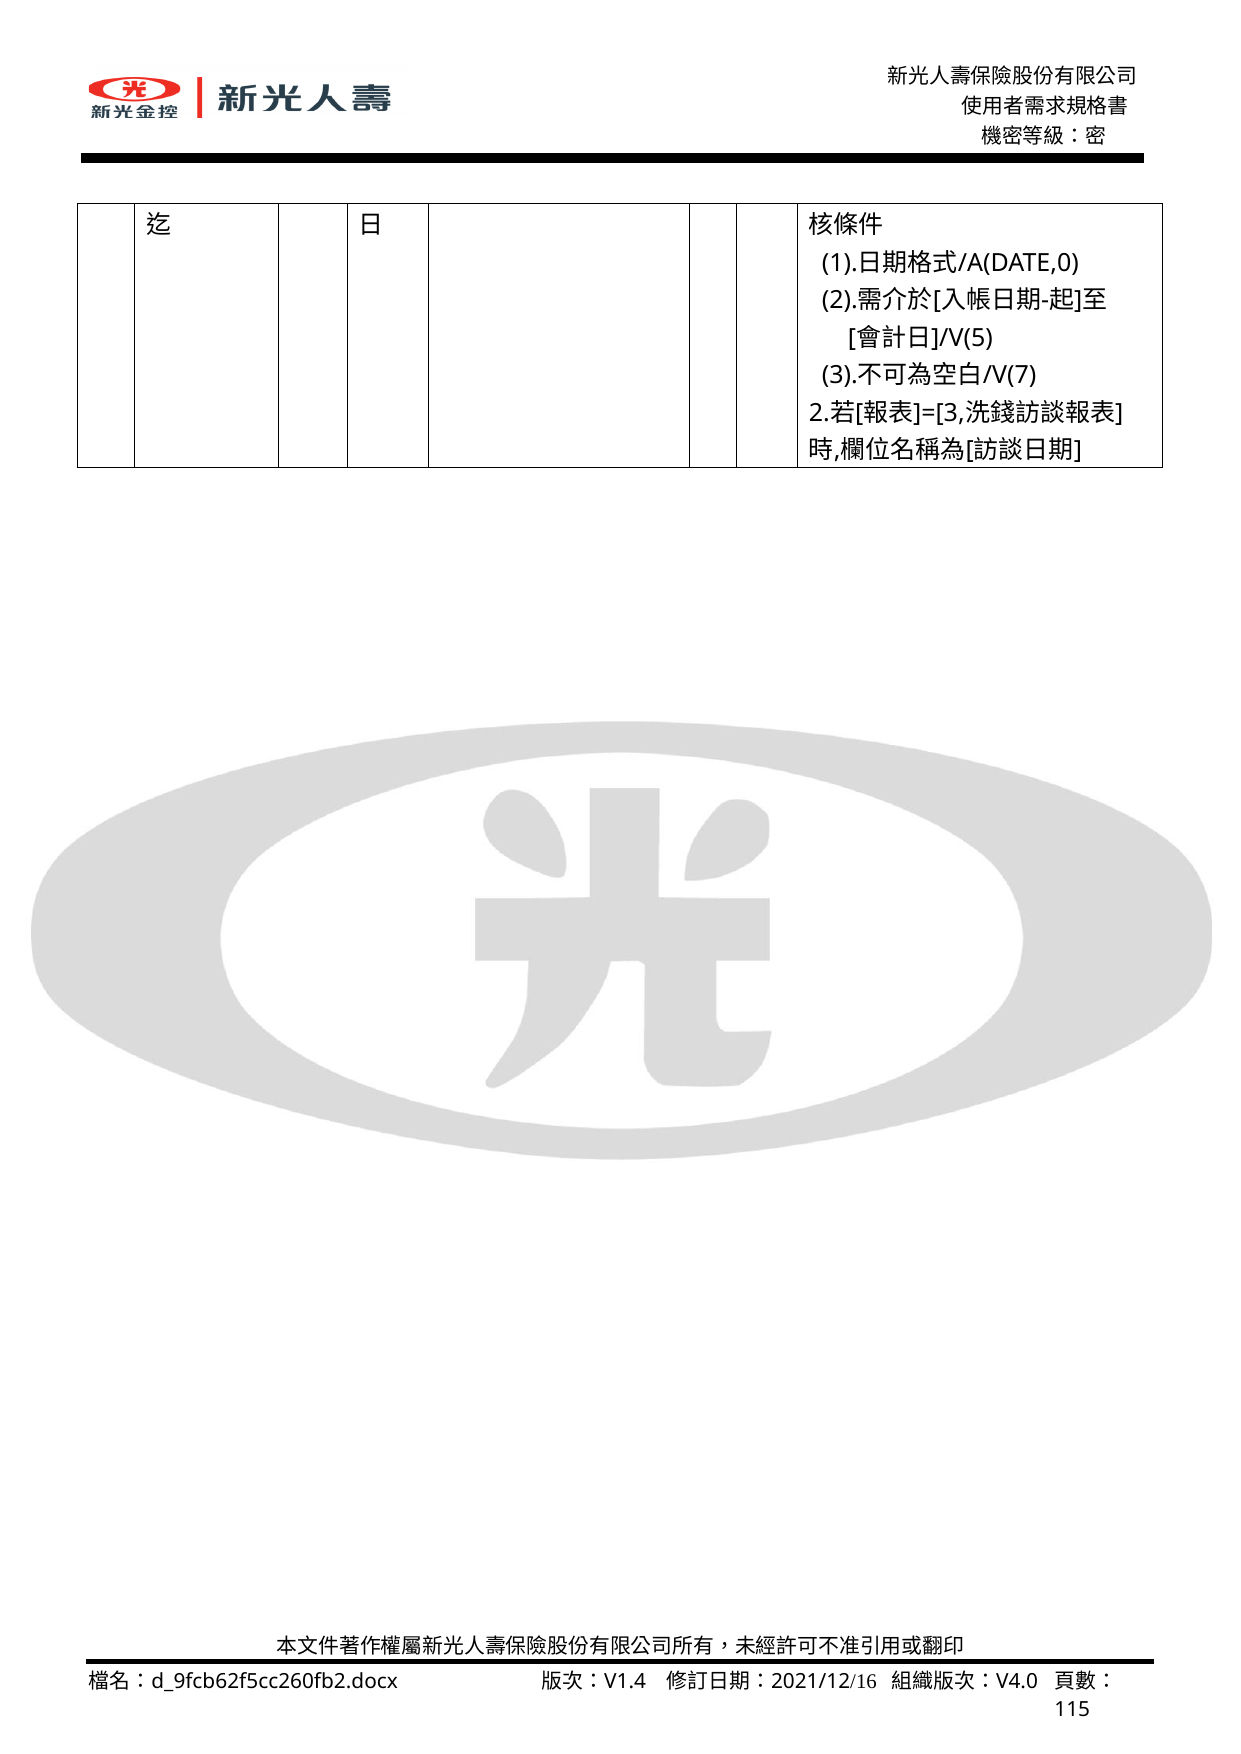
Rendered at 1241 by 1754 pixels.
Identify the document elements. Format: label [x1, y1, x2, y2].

picture [88, 61, 414, 118]
picture [25, 713, 1215, 1166]
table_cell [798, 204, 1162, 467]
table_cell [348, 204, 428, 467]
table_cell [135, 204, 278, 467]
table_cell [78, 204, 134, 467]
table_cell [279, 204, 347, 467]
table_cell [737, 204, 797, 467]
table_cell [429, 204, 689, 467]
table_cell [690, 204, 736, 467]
